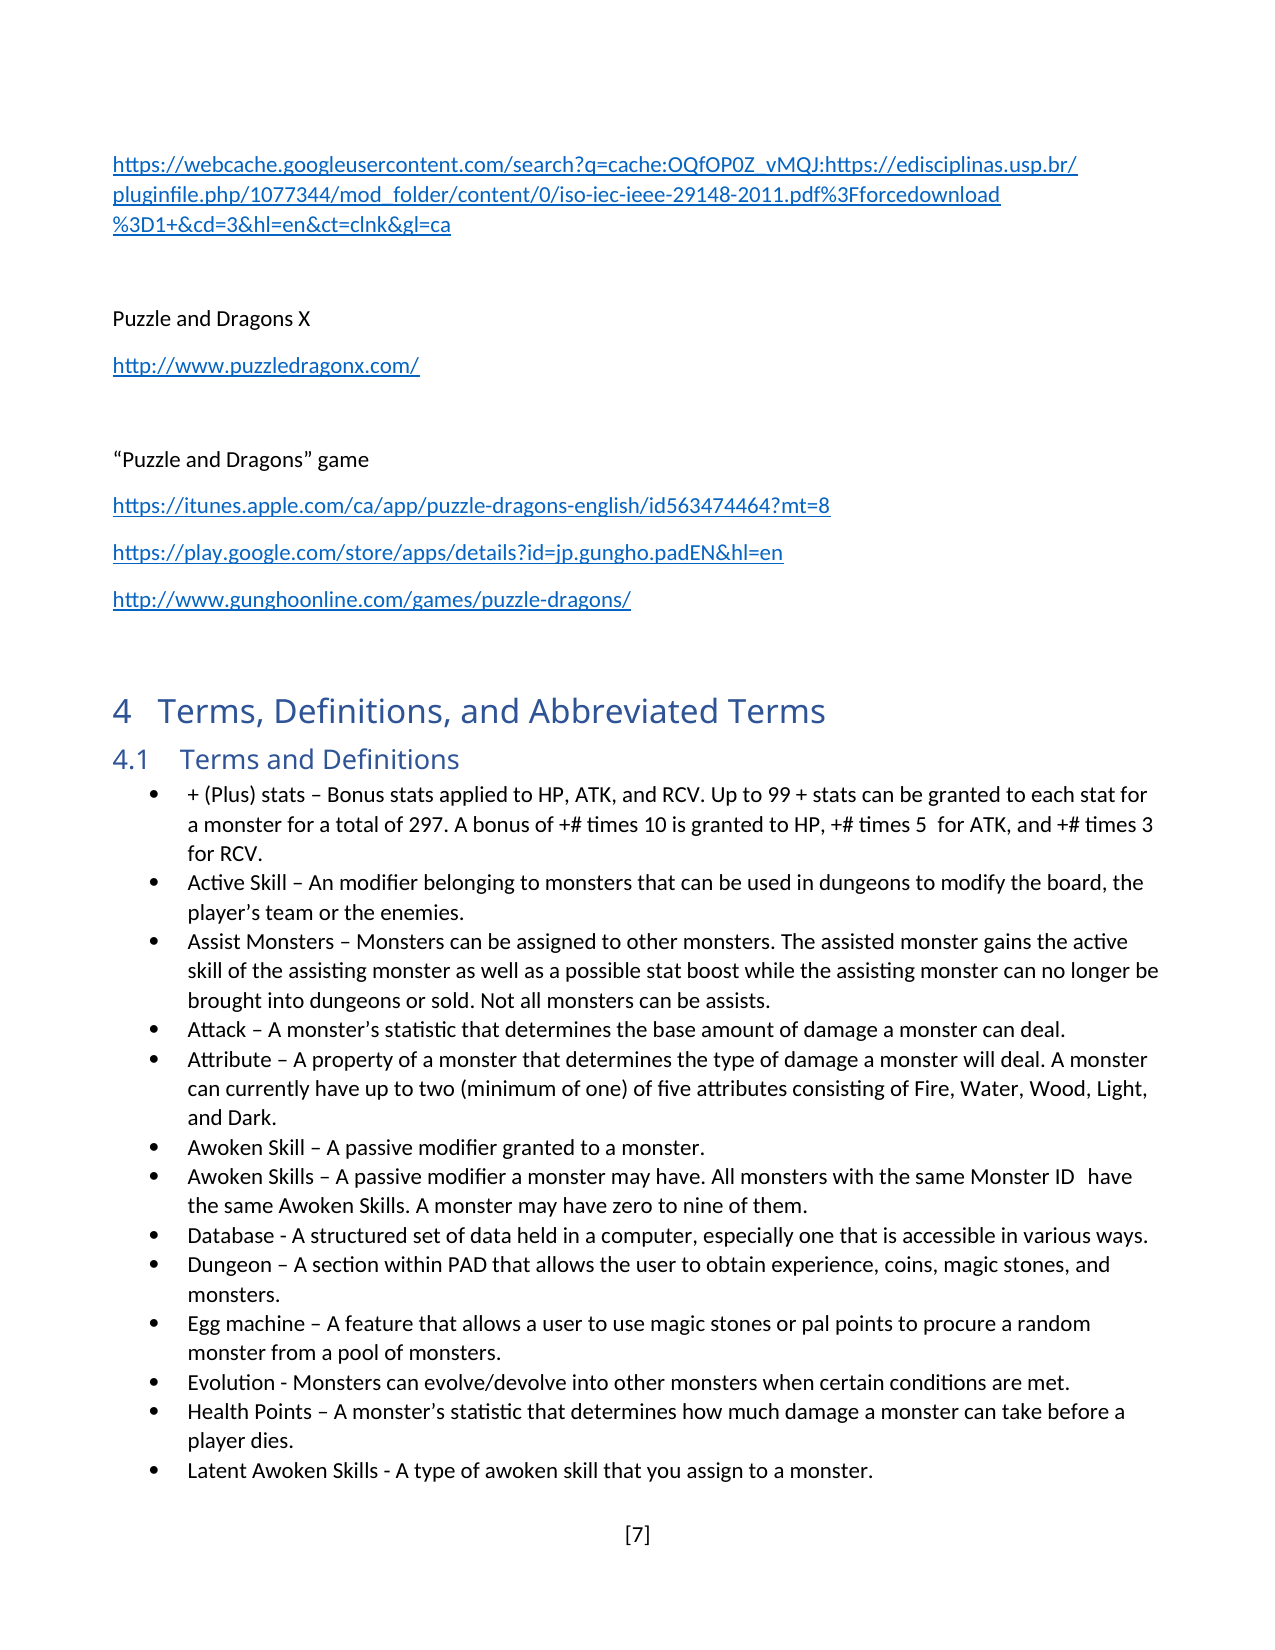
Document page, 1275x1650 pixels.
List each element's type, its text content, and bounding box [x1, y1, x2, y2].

text https://webcache.googleusercontent.com/search?q=cache:OQfOP0Z_vMQJ:https://edisciplinas.usp.br/pluginfile.php/1077344/mod_folder/content/0/iso-iec-ieee-29148-2011.pdf%3Fforcedownload%3D1+&cd=3&hl=en&ct=clnk&gl=ca [112, 150, 1162, 238]
list Active Skill – An modifier belonging to monsters that can be used in dungeons to modify the board, the player’s team or the enemies. [150, 868, 1162, 926]
text “Puzzle and Dragons” game [112, 445, 1162, 473]
text https://play.google.com/store/apps/details?id=jp.gungho.padEN&hl=en [112, 538, 1162, 567]
text http://www.puzzledragonx.com/ [112, 351, 1162, 379]
list Dungeon – A section within PAD that allows the user to obtain experience, coins, magic stones, and monsters. [150, 1250, 1162, 1308]
list Egg machine – A feature that allows a user to use magic stones or pal points to procure a random monster from a pool of monsters. [150, 1309, 1162, 1367]
list Attack – A monster’s statistic that determines the base amount of damage a monster can deal. [150, 1015, 1162, 1043]
subtitle Terms, Definitions, and Abbreviated Terms [112, 687, 1162, 733]
list + (Plus) stats – Bonus stats applied to HP, ATK, and RCV. Up to 99 + stats can be granted to each stat for a monster for a total of 297. A bonus of +# times 10 is granted to HP, +# times 5 for ATK, and +# times 3 for RCV. [150, 780, 1162, 867]
list Health Points – A monster’s statistic that determines how much damage a monster can take before a player dies. [150, 1397, 1162, 1455]
list Evolution - Monsters can evolve/devolve into other monsters when certain conditions are met. [150, 1368, 1162, 1396]
text Puzzle and Dragons X [112, 304, 1162, 332]
list Attribute – A property of a monster that determines the type of damage a monster will deal. A monster can currently have up to two (minimum of one) of five attributes consisting of Fire, Water, Wood, Light, and Dark. [150, 1045, 1162, 1132]
list Latent Awoken Skills - A type of awoken skill that you assign to a monster. [150, 1456, 1162, 1484]
list Awoken Skill – A passive modifier granted to a monster. [150, 1133, 1162, 1161]
list Awoken Skills – A passive modifier a monster may have. All monsters with the same Monster ID have the same Awoken Skills. A monster may have zero to nine of them. [150, 1162, 1162, 1220]
text http://www.gunghoonline.com/games/puzzle-dragons/ [112, 585, 1162, 613]
text https://itunes.apple.com/ca/app/puzzle-dragons-english/id563474464?mt=8 [112, 492, 1162, 520]
list Assist Monsters – Monsters can be assigned to other monsters. The assisted monster gains the active skill of the assisting monster as well as a possible stat boost while the assisting monster can no longer be brought into dungeons or sold. Not all monsters can be assists. [150, 927, 1162, 1014]
list Database - A structured set of data held in a computer, especially one that is accessible in various ways. [150, 1221, 1162, 1249]
subtitle Terms and Definitions [112, 741, 1162, 777]
